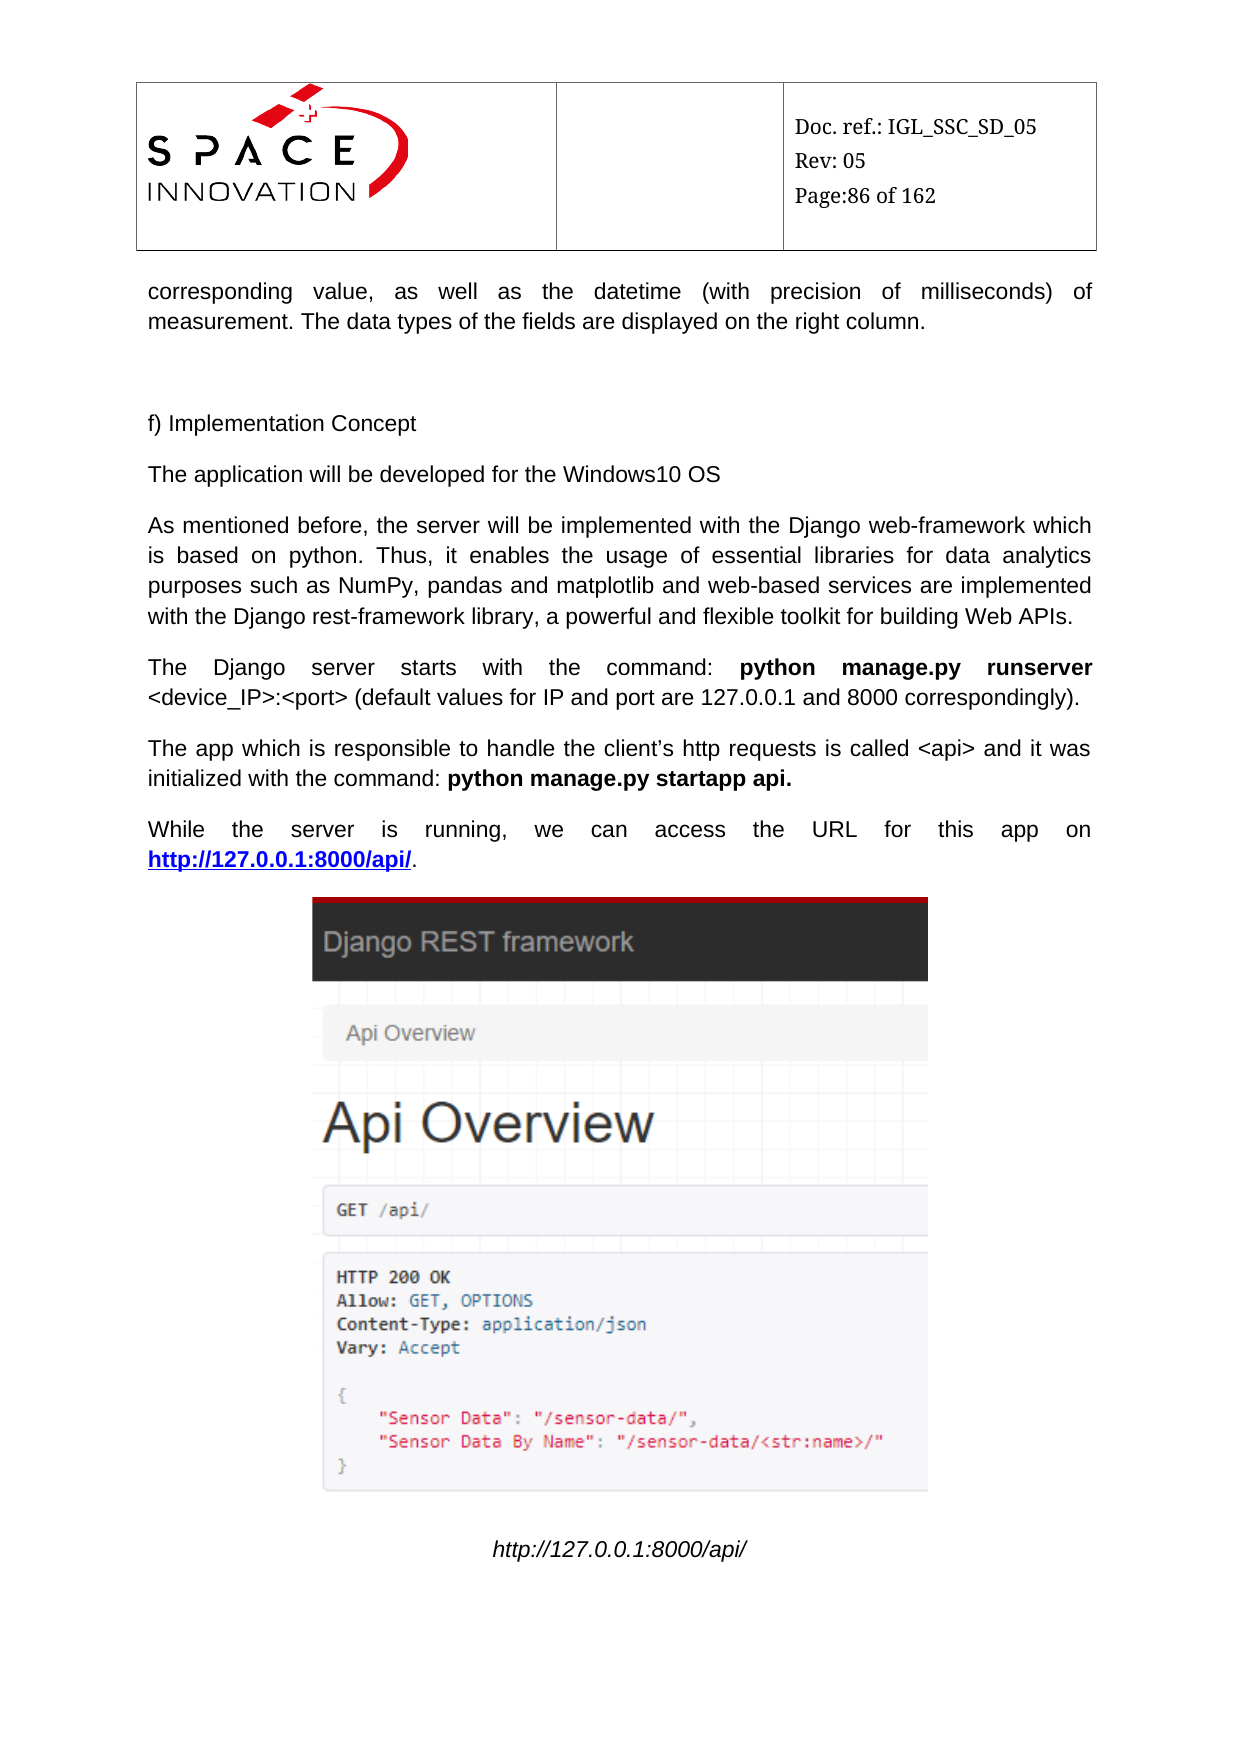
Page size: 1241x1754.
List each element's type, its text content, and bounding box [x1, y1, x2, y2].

text http://127.0.0.1:8000/api/ [148, 1536, 1093, 1563]
picture [312, 897, 928, 1512]
text The Django server starts with the command: python manage.py runserver <device_IP>:<port> (default values for IP and port are 127.0.0.1 and 8000 correspondingly). [148, 654, 1093, 710]
text The application will be developed for the Windows10 OS [148, 461, 1093, 487]
text f) Implementation Concept [148, 410, 1093, 436]
picture [148, 83, 408, 201]
text While the server is running, we can access the URL for this app on http://127.0.0.1:8000/api/. [148, 816, 1093, 873]
text As mentioned before, the server will be implemented with the Django web-framework which is based on python. Thus, it enables the usage of essential libraries for data analytics purposes such as NumPy, pandas and matplotlib and web-based services are implemented with the Django rest-framework library, a powerful and flexible toolkit for building Web APIs. [148, 512, 1093, 629]
text The app which is responsible to handle the client’s http requests is called <api> and it was initialized with the command: python manage.py startapp api. [148, 735, 1093, 791]
